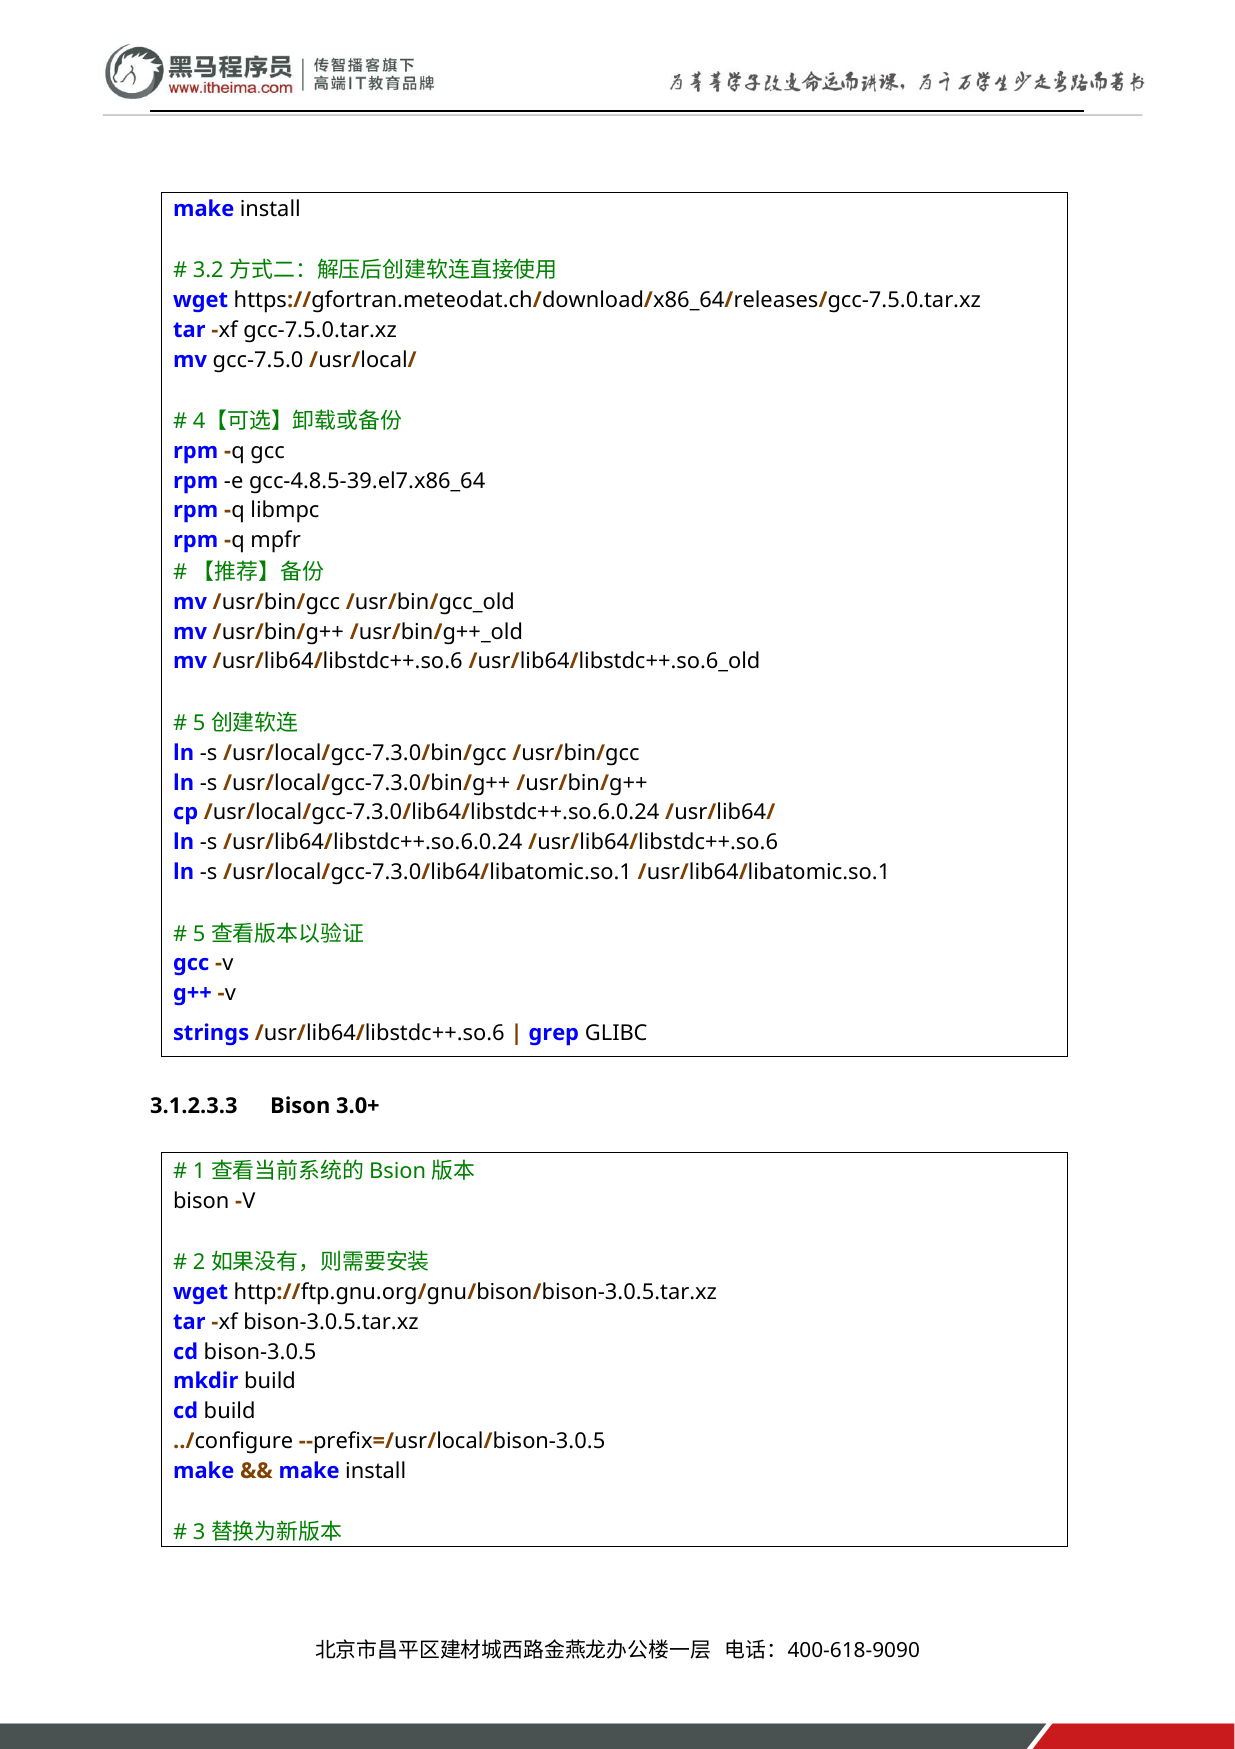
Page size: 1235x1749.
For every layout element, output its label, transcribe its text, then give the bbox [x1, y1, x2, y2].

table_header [162, 1153, 1067, 1546]
picture [0, 0, 1235, 123]
subtitle Bison 3.0+ [150, 1089, 1084, 1119]
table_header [162, 193, 1067, 1056]
picture [0, 1664, 1235, 1749]
